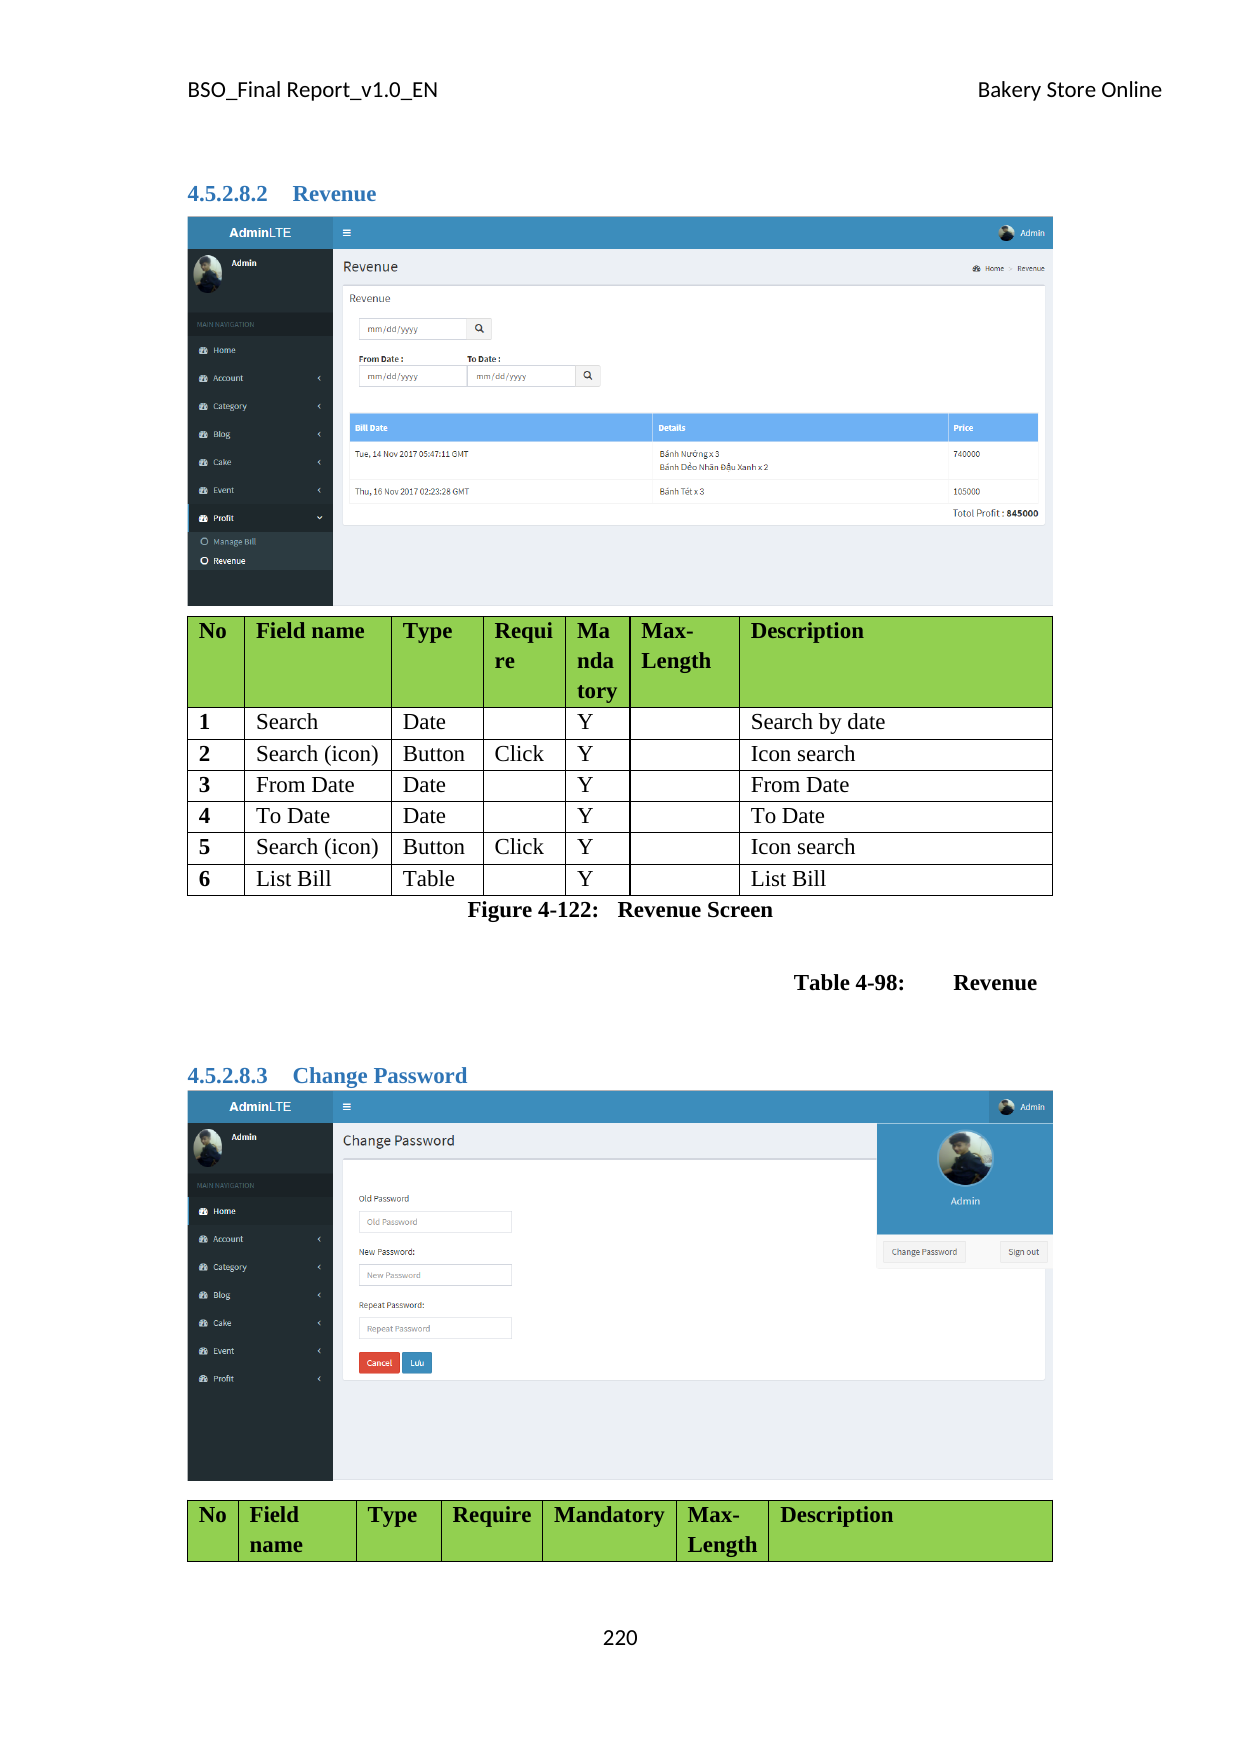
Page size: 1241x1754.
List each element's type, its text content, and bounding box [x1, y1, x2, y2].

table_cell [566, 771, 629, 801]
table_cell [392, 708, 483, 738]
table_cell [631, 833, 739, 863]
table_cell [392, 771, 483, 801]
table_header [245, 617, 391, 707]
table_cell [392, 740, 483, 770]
text Revenue [778, 969, 1053, 996]
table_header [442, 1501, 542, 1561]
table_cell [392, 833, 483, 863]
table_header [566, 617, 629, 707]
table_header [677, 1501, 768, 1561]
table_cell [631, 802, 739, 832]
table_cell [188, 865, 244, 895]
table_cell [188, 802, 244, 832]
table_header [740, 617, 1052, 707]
text Revenue Screen [187, 896, 1053, 951]
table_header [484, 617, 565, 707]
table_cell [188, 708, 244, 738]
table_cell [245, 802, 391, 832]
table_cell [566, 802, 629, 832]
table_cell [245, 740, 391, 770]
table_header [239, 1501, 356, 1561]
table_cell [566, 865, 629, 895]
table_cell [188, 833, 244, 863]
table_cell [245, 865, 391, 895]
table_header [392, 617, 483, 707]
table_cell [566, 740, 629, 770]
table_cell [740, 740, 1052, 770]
picture [187, 216, 1053, 606]
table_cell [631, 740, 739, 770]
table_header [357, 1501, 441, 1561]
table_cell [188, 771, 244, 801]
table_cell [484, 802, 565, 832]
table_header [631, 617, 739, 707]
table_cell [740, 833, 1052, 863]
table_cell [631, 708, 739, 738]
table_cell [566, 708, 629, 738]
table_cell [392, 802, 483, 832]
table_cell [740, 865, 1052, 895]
subtitle Change Password [187, 1062, 1053, 1088]
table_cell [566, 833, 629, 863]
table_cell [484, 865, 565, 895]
subtitle Revenue [187, 180, 1053, 206]
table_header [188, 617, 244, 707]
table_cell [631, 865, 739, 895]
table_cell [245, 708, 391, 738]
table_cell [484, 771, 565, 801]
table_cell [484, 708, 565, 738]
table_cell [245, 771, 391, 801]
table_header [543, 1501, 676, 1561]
picture [187, 1090, 1053, 1481]
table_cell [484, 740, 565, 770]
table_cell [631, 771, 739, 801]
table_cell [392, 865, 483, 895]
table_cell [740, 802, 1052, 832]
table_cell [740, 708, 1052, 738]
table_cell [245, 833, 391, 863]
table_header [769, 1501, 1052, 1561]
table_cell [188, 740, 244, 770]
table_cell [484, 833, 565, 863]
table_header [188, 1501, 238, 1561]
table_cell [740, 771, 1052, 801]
